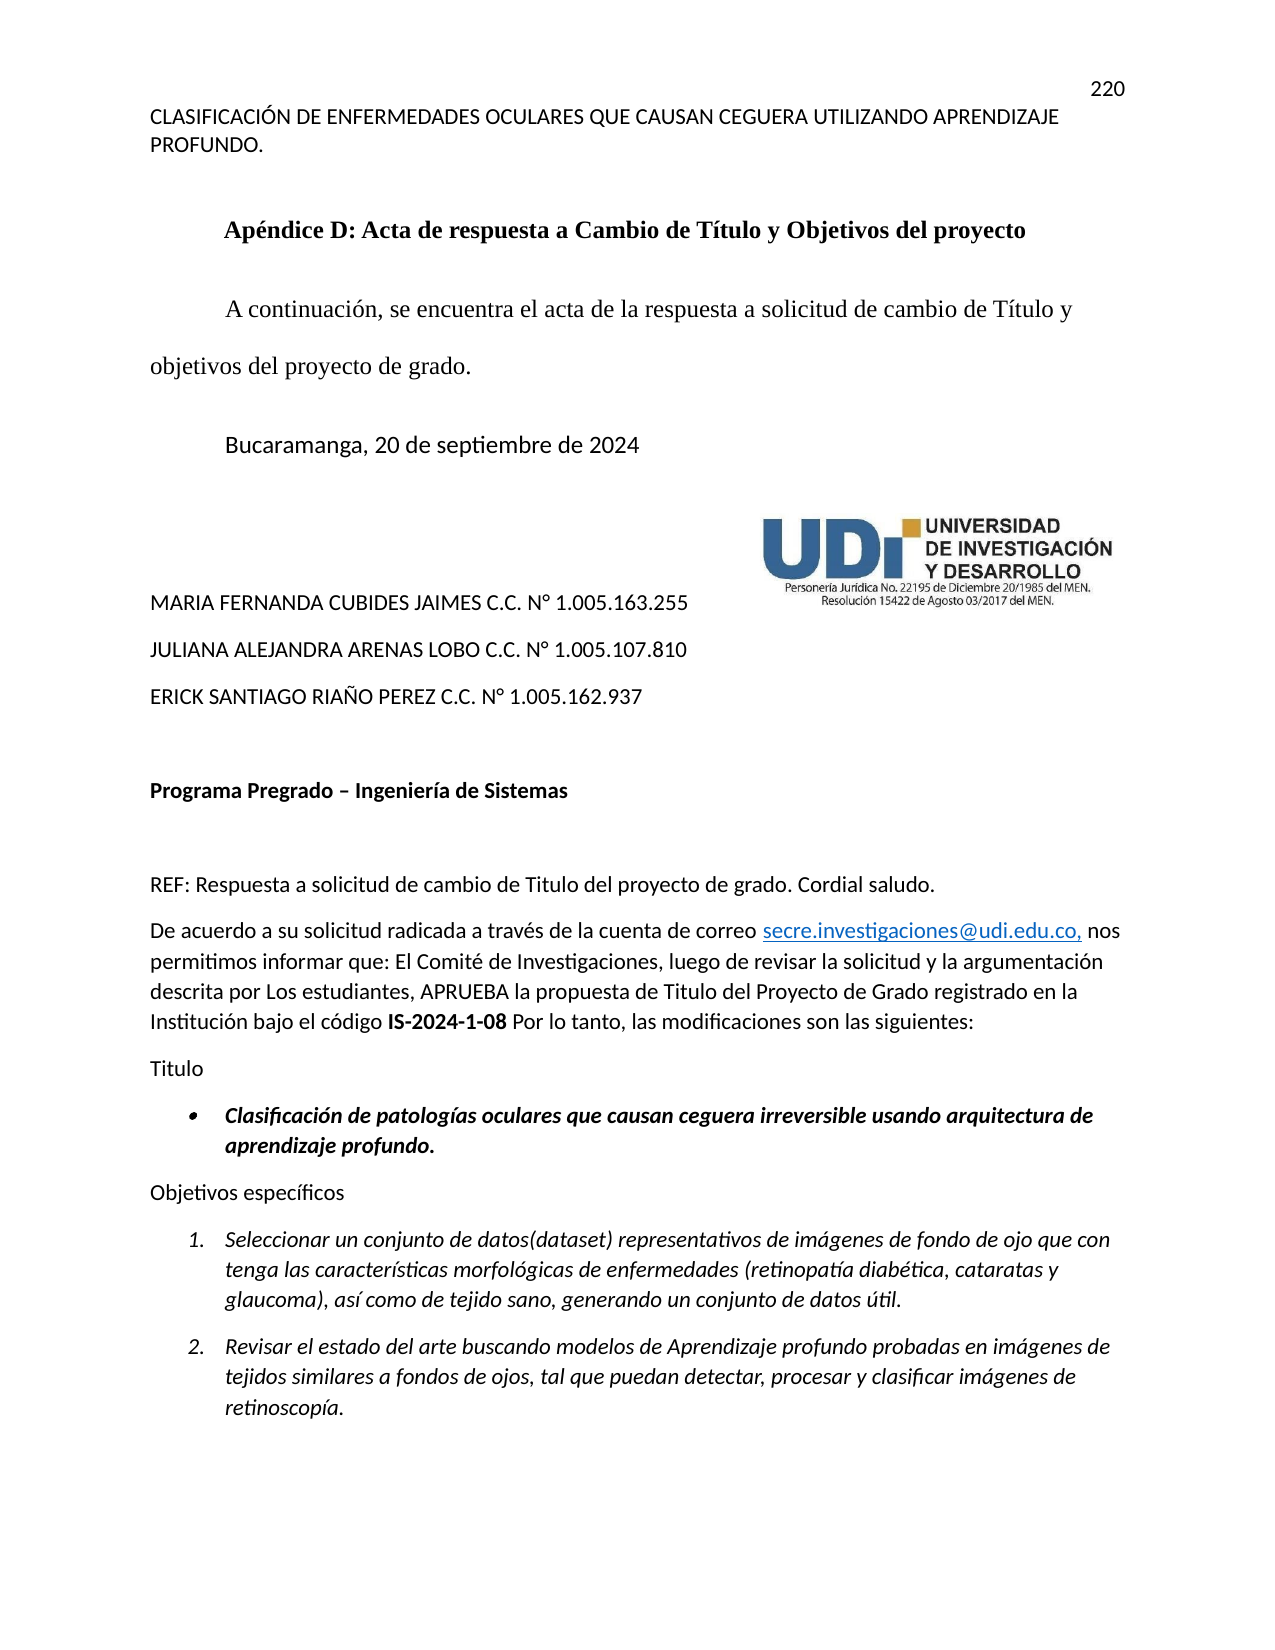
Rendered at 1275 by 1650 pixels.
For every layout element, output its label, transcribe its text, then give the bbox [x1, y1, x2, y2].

list Seleccionar un conjunto de datos(dataset) representativos de imágenes de fondo de ojo que con tenga las características morfológicas de enfermedades (retinopatía diabética, cataratas y glaucoma), así como de tejido sano, generando un conjunto de datos útil. [187, 1225, 1125, 1313]
text A continuación, se encuentra el acta de la respuesta a solicitud de cambio de Título y objetivos del proyecto de grado. [150, 294, 1125, 380]
list Revisar el estado del arte buscando modelos de Aprendizaje profundo probadas en imágenes de tejidos similares a fondos de ojos, tal que puedan detectar, procesar y clasificar imágenes de retinoscopía. [187, 1332, 1125, 1421]
text De acuerdo a su solicitud radicada a través de la cuenta de correo secre.investigaciones@udi.edu.co, nos permitimos informar que: El Comité de Investigaciones, luego de revisar la solicitud y la argumentación descrita por Los estudiantes, APRUEBA la propuesta de Titulo del Proyecto de Grado registrado en la Institución bajo el código IS-2024-1-08 Por lo tanto, las modificaciones son las siguientes: [150, 917, 1125, 1035]
text MARIA FERNANDA CUBIDES JAIMES C.C. N° 1.005.163.255 [150, 588, 1125, 617]
text Titulo [150, 1054, 1125, 1082]
text Programa Pregrado – Ingeniería de Sistemas [150, 776, 1125, 804]
text REF: Respuesta a solicitud de cambio de Titulo del proyecto de grado. Cordial saludo. [150, 870, 1125, 898]
picture [759, 513, 1115, 610]
text Objetivos específicos [150, 1178, 1125, 1206]
text Apéndice D: Acta de respuesta a Cambio de Título y Objetivos del proyecto [224, 158, 1125, 244]
text Bucaramanga, 20 de septiembre de 2024 [150, 429, 1125, 460]
text ERICK SANTIAGO RIAÑO PEREZ C.C. N° 1.005.162.937 [150, 682, 1125, 710]
list Clasificación de patologías oculares que causan ceguera irreversible usando arquitectura de aprendizaje profundo. [187, 1101, 1125, 1159]
text JULIANA ALEJANDRA ARENAS LOBO C.C. N° 1.005.107.810 [150, 635, 1125, 663]
